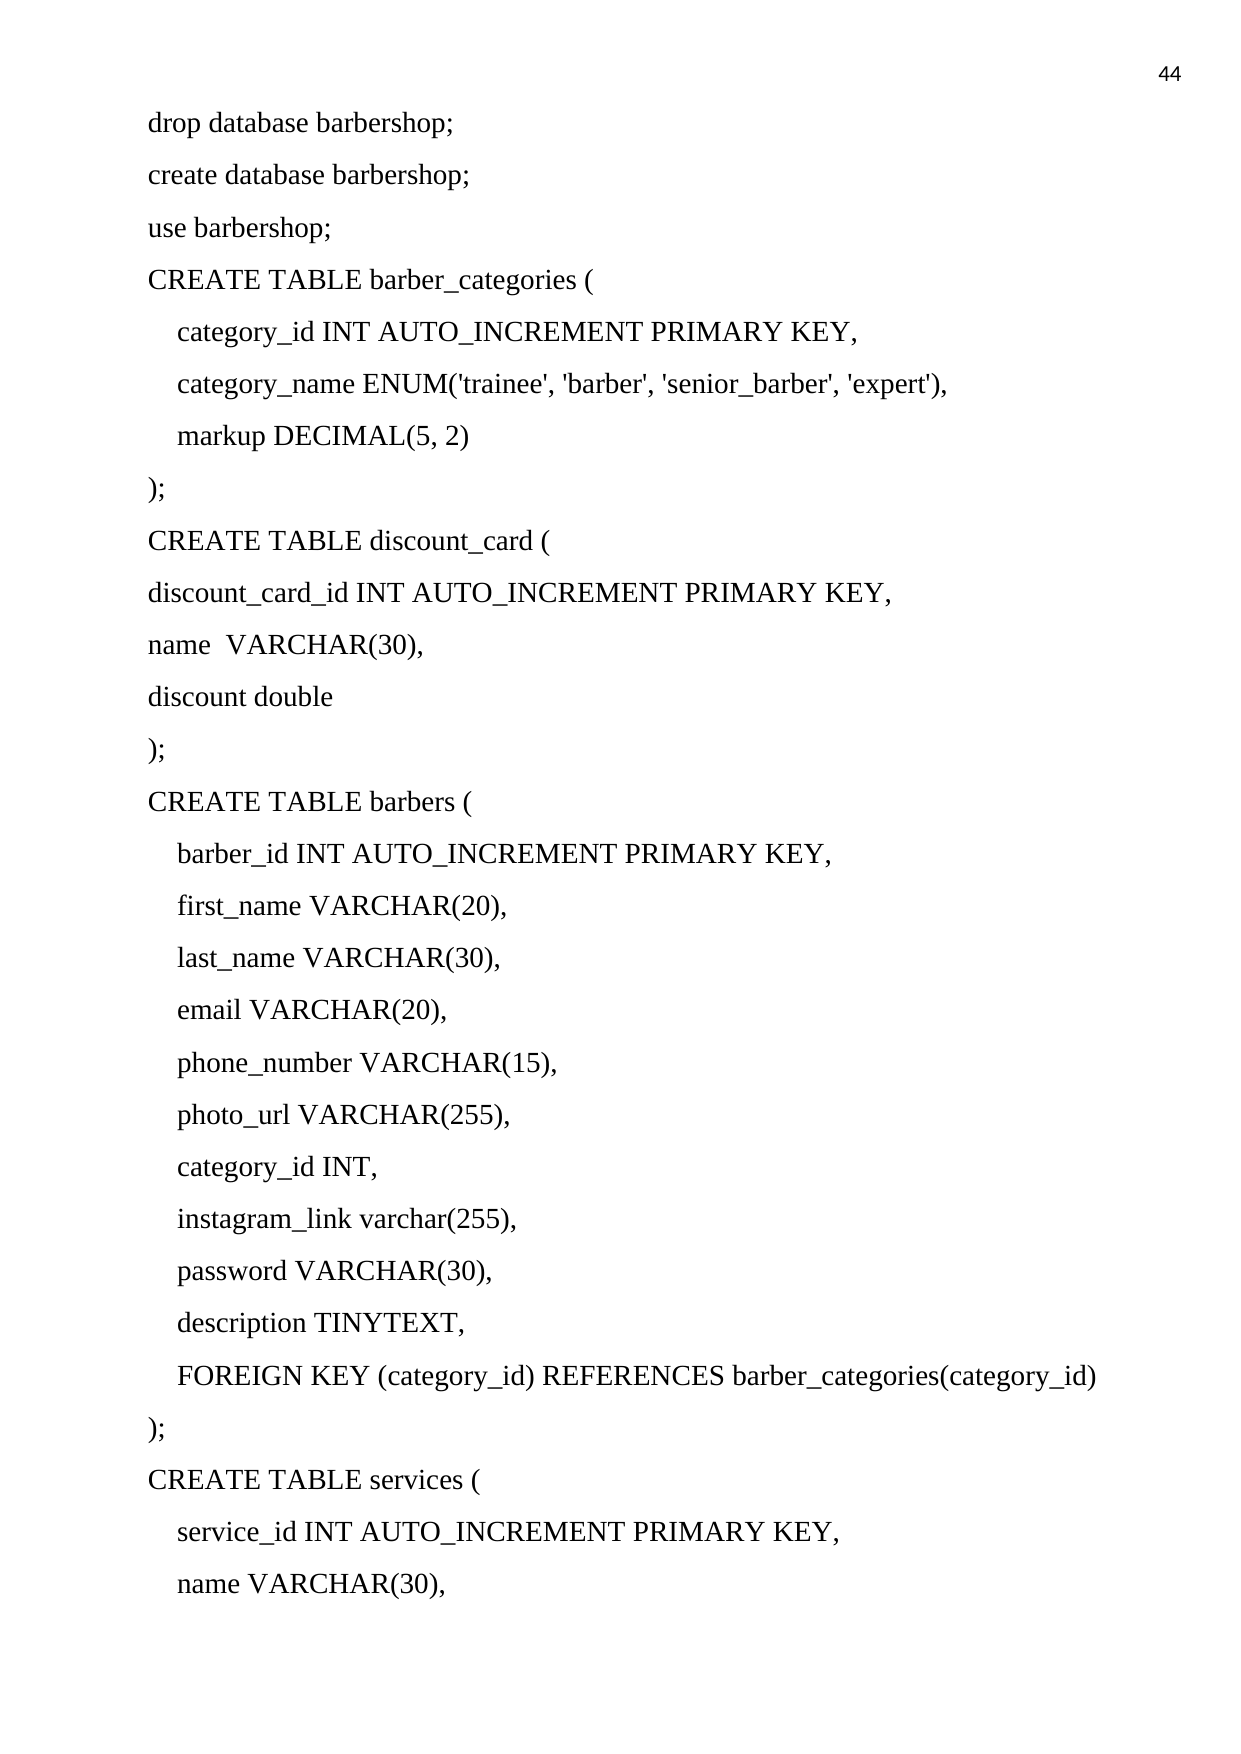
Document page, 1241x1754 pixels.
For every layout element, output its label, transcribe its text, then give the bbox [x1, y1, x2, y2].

text use barbershop; [148, 210, 1181, 243]
text name VARCHAR(30), [148, 627, 1181, 661]
text description TINYTEXT, [148, 1306, 1181, 1339]
text barber_id INT AUTO_INCREMENT PRIMARY KEY, [148, 836, 1181, 869]
text discount_card_id INT AUTO_INCREMENT PRIMARY KEY, [148, 575, 1181, 608]
text discount double [148, 679, 1181, 713]
text ); [148, 471, 1181, 504]
text photo_url VARCHAR(255), [148, 1097, 1181, 1130]
text first_name VARCHAR(20), [148, 888, 1181, 922]
text CREATE TABLE barber_categories ( [148, 262, 1181, 295]
text phone_number VARCHAR(15), [148, 1045, 1181, 1078]
text instagram_link varchar(255), [148, 1201, 1181, 1235]
text category_id INT AUTO_INCREMENT PRIMARY KEY, [148, 314, 1181, 348]
text CREATE TABLE discount_card ( [148, 523, 1181, 556]
text CREATE TABLE barbers ( [148, 784, 1181, 817]
text ); [148, 732, 1181, 765]
text drop database barbershop; [148, 105, 1181, 139]
text category_id INT, [148, 1149, 1181, 1183]
text password VARCHAR(30), [148, 1253, 1181, 1287]
text category_name ENUM('trainee', 'barber', 'senior_barber', 'expert'), [148, 366, 1181, 400]
text create database barbershop; [148, 157, 1181, 191]
text email VARCHAR(20), [148, 992, 1181, 1026]
text service_id INT AUTO_INCREMENT PRIMARY KEY, [148, 1514, 1181, 1548]
text markup DECIMAL(5, 2) [148, 418, 1181, 452]
text last_name VARCHAR(30), [148, 940, 1181, 974]
text FOREIGN KEY (category_id) REFERENCES barber_categories(category_id) [148, 1358, 1181, 1391]
text ); [148, 1410, 1181, 1443]
text name VARCHAR(30), [148, 1567, 1181, 1600]
text CREATE TABLE services ( [148, 1462, 1181, 1496]
